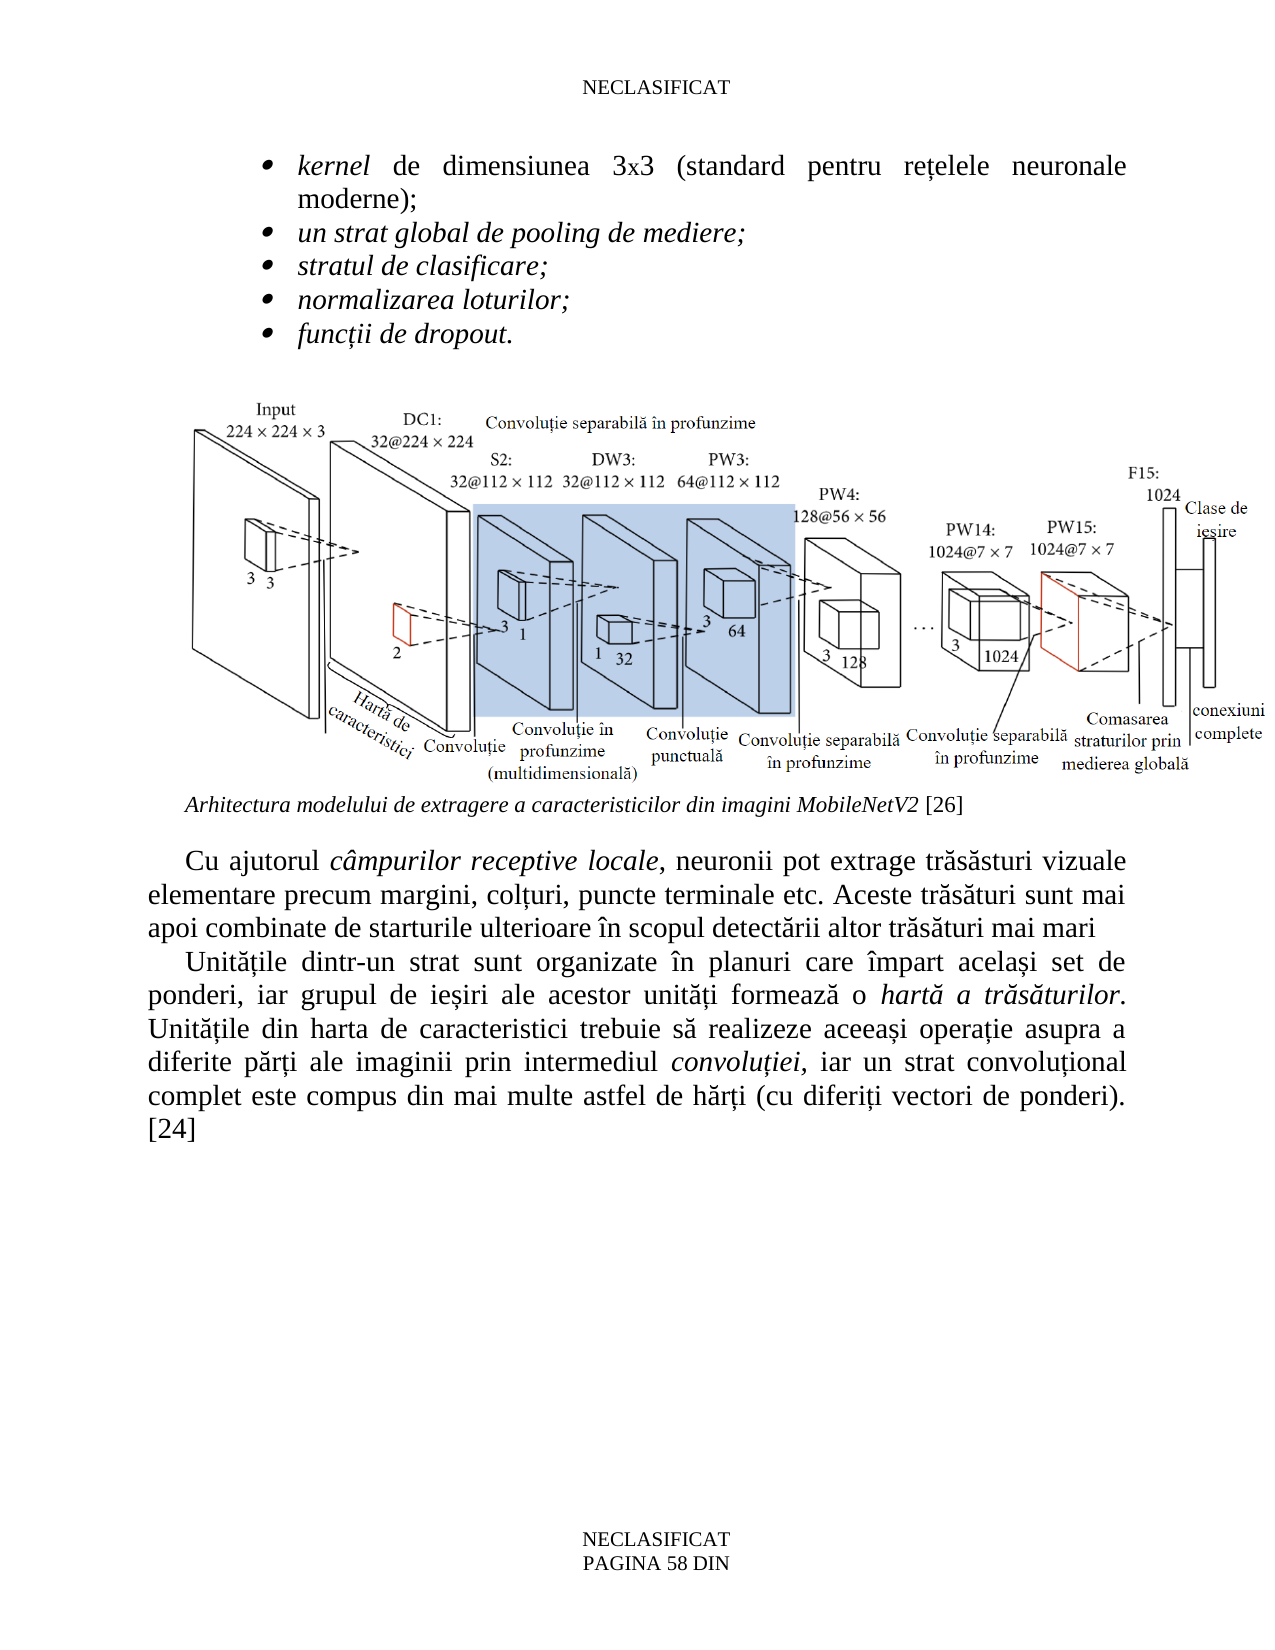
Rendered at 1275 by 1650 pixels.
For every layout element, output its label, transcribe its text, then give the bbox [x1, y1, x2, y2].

list normalizarea loturilor; [260, 282, 1127, 316]
text Unitățile dintr-un strat sunt organizate în planuri care împart același set de ponderi, iar grupul de ieșiri ale acestor unități formează o hartă a trăsăturilor. Unitățile din harta de caracteristici trebuie să realizeze aceeași operație asupra a diferite părți ale imaginii prin intermediul convoluției, iar un strat convoluțional complet este compus din mai multe astfel de hărți (cu diferiți vectori de ponderi). [148, 944, 1127, 1145]
list kernel de dimensiunea 3x3 (standard pentru rețelele neuronale moderne); [260, 148, 1127, 215]
text Arhitectura modelului de extragere a caracteristicilor din imagini MobileNetV2 [148, 791, 1127, 817]
list stratul de clasificare; [260, 248, 1127, 282]
list funcții de dropout. [260, 316, 1127, 349]
picture [184, 397, 1268, 791]
list un strat global de pooling de mediere; [260, 215, 1127, 248]
text Cu ajutorul câmpurilor receptive locale, neuronii pot extrage trăsăsturi vizuale elementare precum margini, colțuri, puncte terminale etc. Aceste trăsături sunt mai apoi combinate de starturile ulterioare în scopul detectării altor trăsături mai mari [148, 843, 1127, 944]
